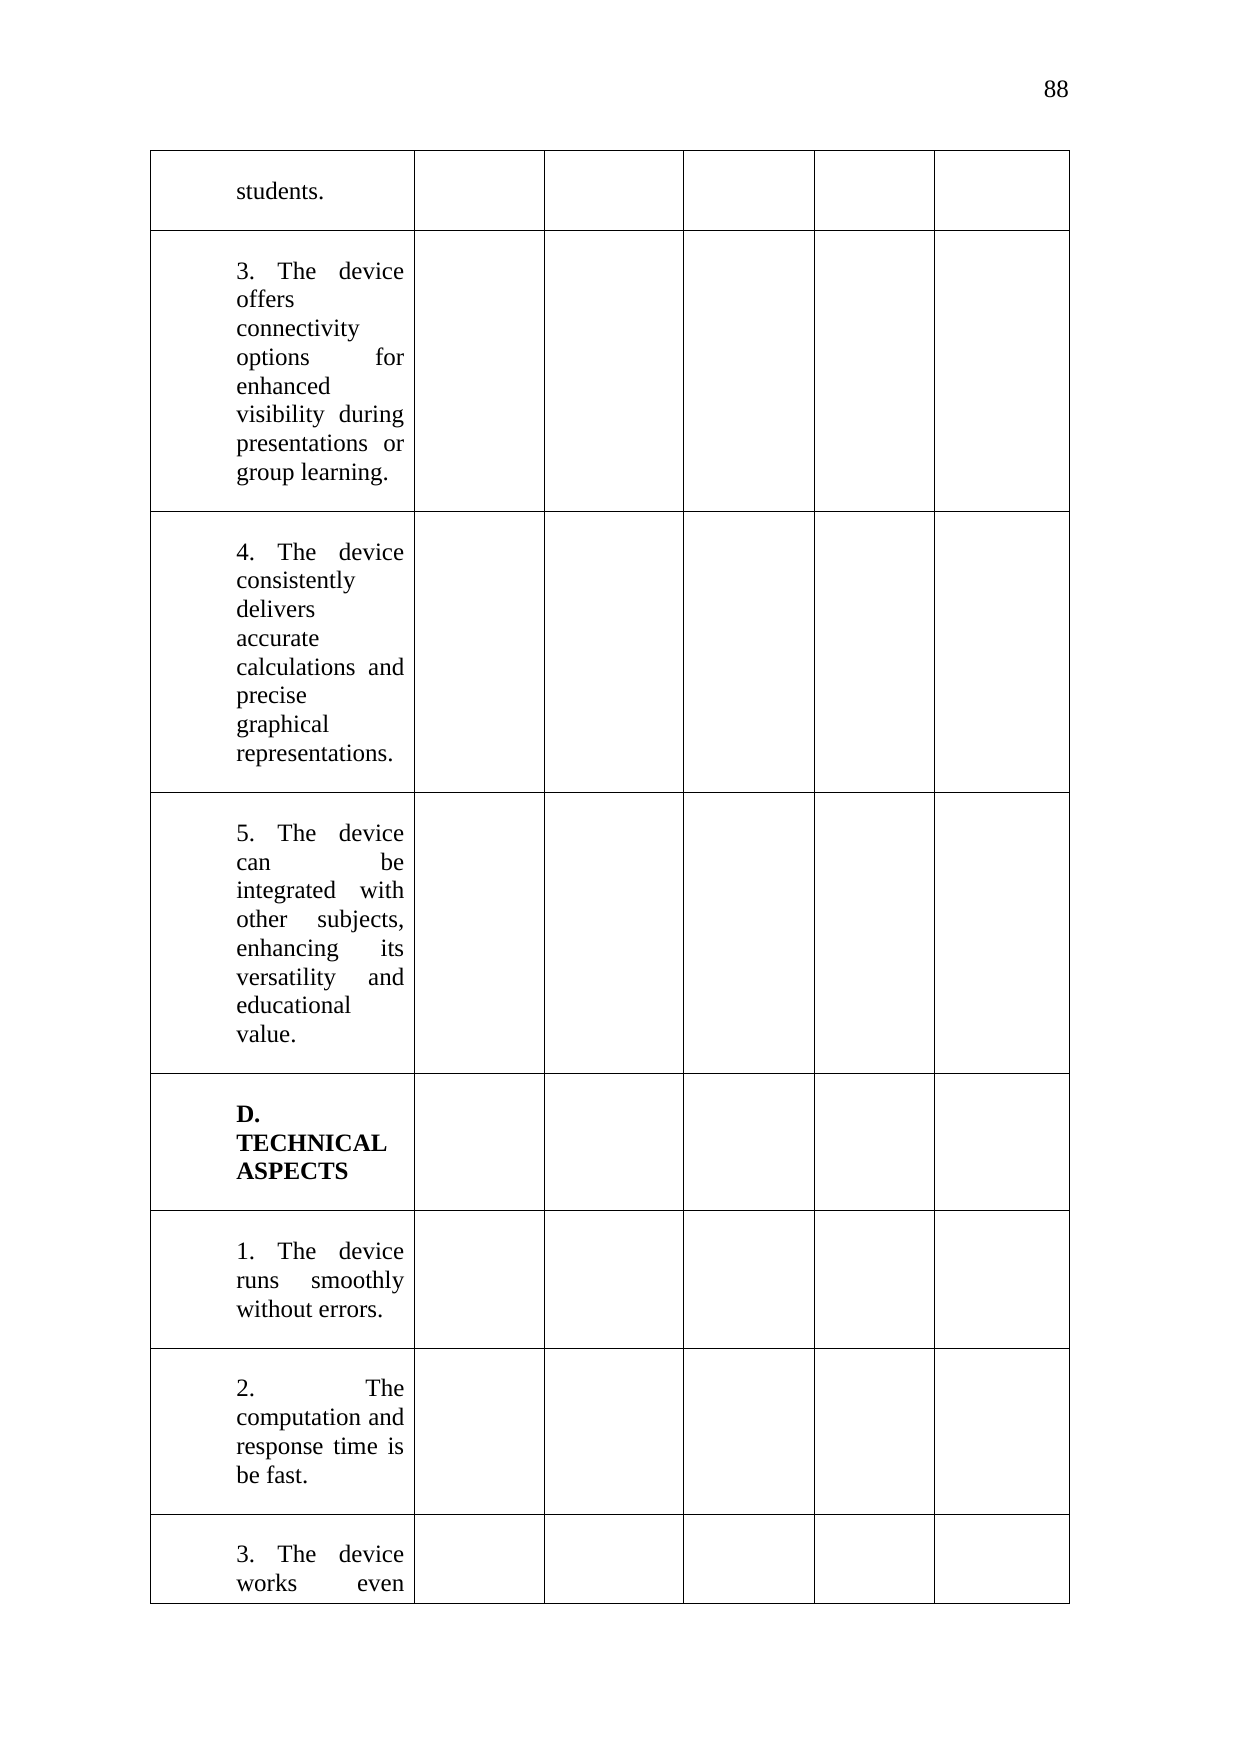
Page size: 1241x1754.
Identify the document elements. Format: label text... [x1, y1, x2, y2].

table_cell [415, 231, 544, 511]
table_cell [151, 1515, 414, 1603]
table_cell [545, 1515, 683, 1603]
table_cell [415, 1349, 544, 1513]
table_cell [545, 512, 683, 792]
table_cell [815, 1515, 934, 1603]
table_cell [545, 793, 683, 1073]
table_cell [935, 1515, 1069, 1603]
table_cell [935, 512, 1069, 792]
table_cell [545, 1211, 683, 1347]
table_cell [815, 1211, 934, 1347]
table_cell [935, 1349, 1069, 1513]
table_cell [684, 1515, 814, 1603]
table_cell [684, 231, 814, 511]
table_cell 2. The computation and response time is be fast. [151, 1349, 414, 1513]
table_cell [684, 151, 814, 230]
table_cell [415, 1211, 544, 1347]
table_cell [684, 1349, 814, 1513]
table_cell 5. The device can be integrated with other subjects, enhancing its versatility and educational value. [151, 793, 414, 1073]
table_cell [415, 793, 544, 1073]
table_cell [151, 151, 414, 230]
table_cell [545, 151, 683, 230]
table_cell [415, 151, 544, 230]
table_cell [815, 231, 934, 511]
table_cell [415, 512, 544, 792]
table_cell [935, 1074, 1069, 1210]
table_cell [545, 231, 683, 511]
table_cell [815, 151, 934, 230]
table_cell 3. The device offers connectivity options for enhanced visibility during presentations or group learning. [151, 231, 414, 511]
table_cell [684, 1211, 814, 1347]
table_cell [935, 151, 1069, 230]
table_cell [684, 793, 814, 1073]
table_cell [815, 793, 934, 1073]
table_cell [935, 231, 1069, 511]
table_cell 4. The device consistently delivers accurate calculations and precise graphical representations. [151, 512, 414, 792]
table_cell [815, 1349, 934, 1513]
table_cell [545, 1349, 683, 1513]
table_cell [684, 512, 814, 792]
table_cell D. TECHNICAL ASPECTS [151, 1074, 414, 1210]
table_cell [684, 1074, 814, 1210]
table_cell [815, 512, 934, 792]
table_cell [545, 1074, 683, 1210]
table_cell 1. The device runs smoothly without errors. [151, 1211, 414, 1347]
table_cell [415, 1515, 544, 1603]
table_cell [935, 793, 1069, 1073]
table_cell [935, 1211, 1069, 1347]
table_cell [815, 1074, 934, 1210]
table_cell [415, 1074, 544, 1210]
